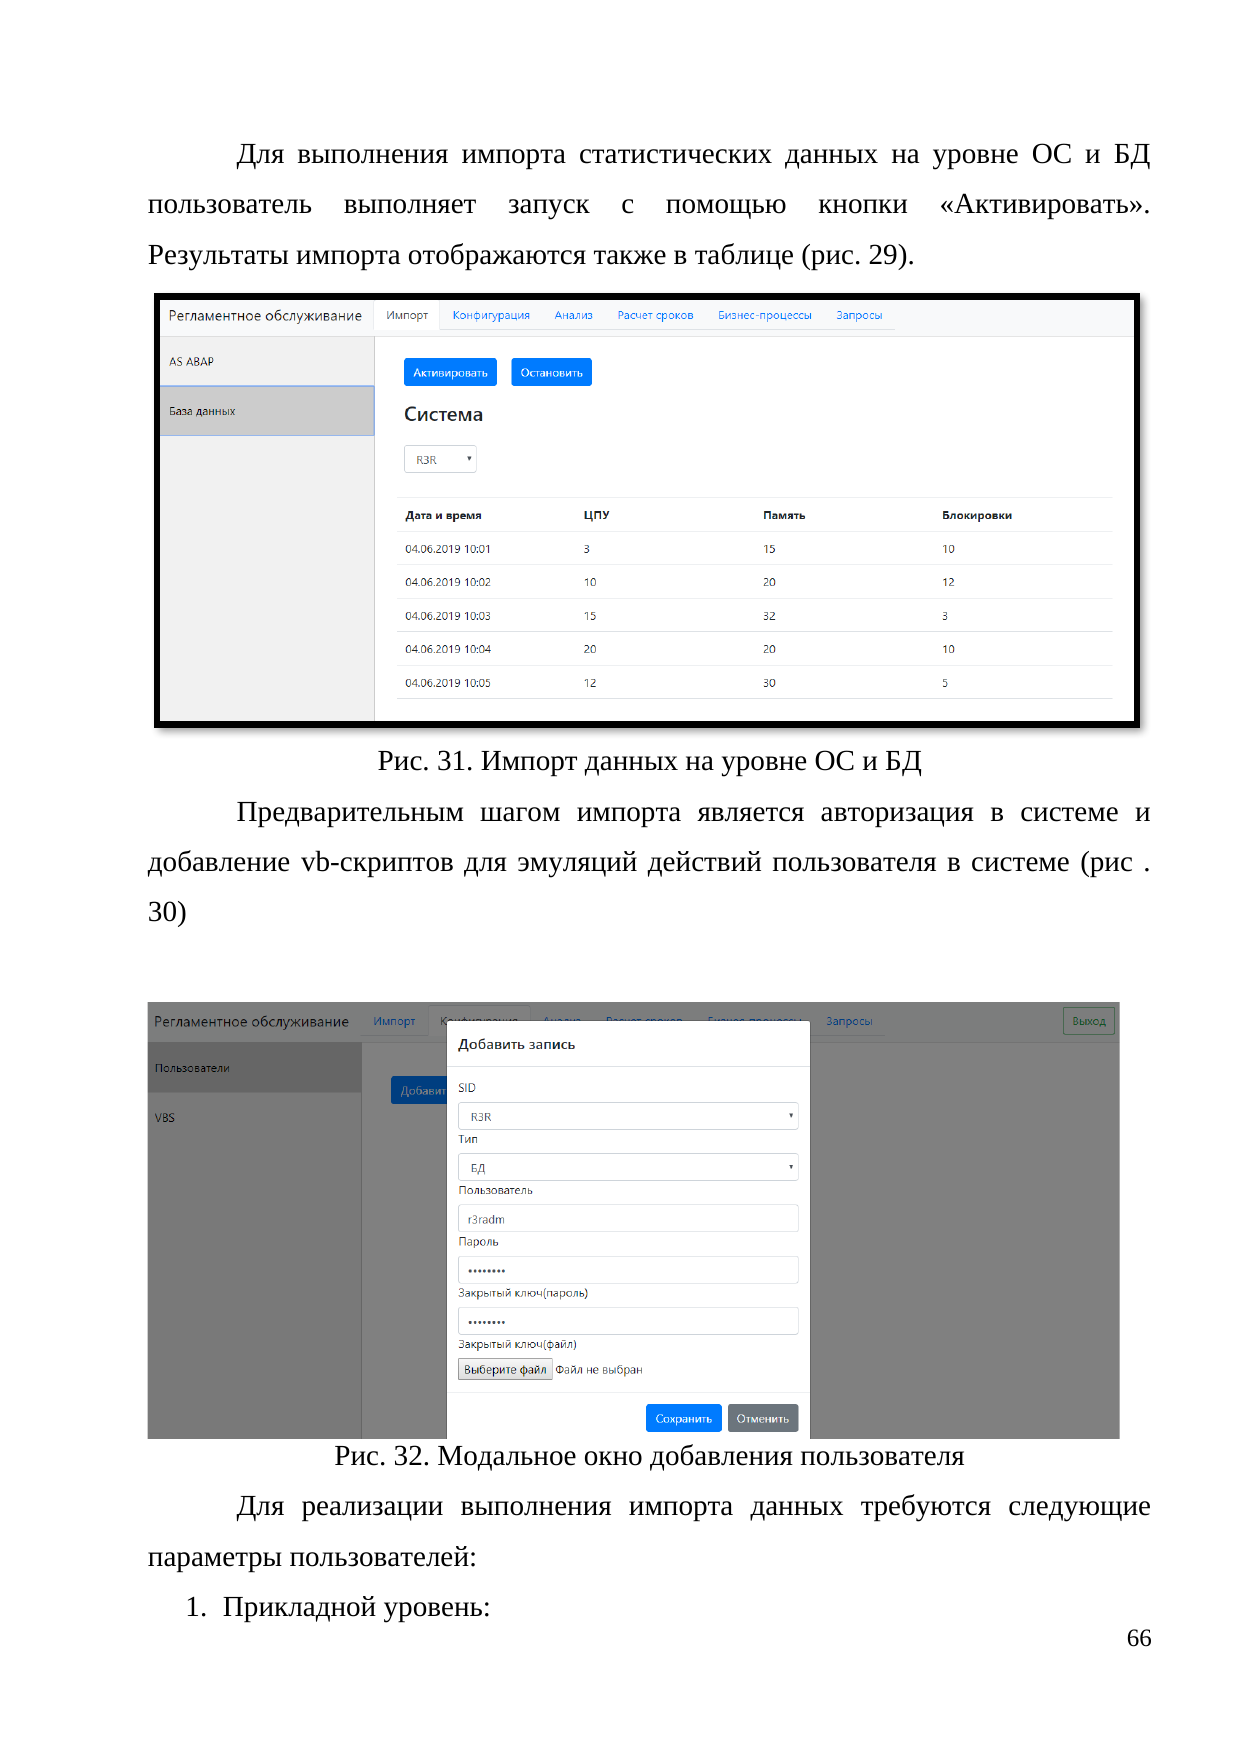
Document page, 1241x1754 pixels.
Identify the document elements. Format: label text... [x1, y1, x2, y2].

text Рис. 31. Импорт данных на уровне ОС и БД [148, 743, 1152, 777]
text Рис. 32. Модальное окно добавления пользователя [148, 1438, 1152, 1472]
list Прикладной уровень: [185, 1589, 1152, 1623]
picture [147, 1002, 1120, 1439]
text Для выполнения импорта статистических данных на уровне ОС и БД пользователь выполняет запуск с помощью кнопки «Активировать». Результаты импорта отображаются также в таблице (рис. 29). [148, 136, 1152, 270]
text Для реализации выполнения импорта данных требуются следующие параметры пользователей: [148, 1488, 1152, 1572]
text Предварительным шагом импорта является авторизация в системе и добавление vb-скриптов для эмуляций действий пользователя в системе (рис . 30) [148, 794, 1152, 928]
picture [160, 300, 1134, 721]
